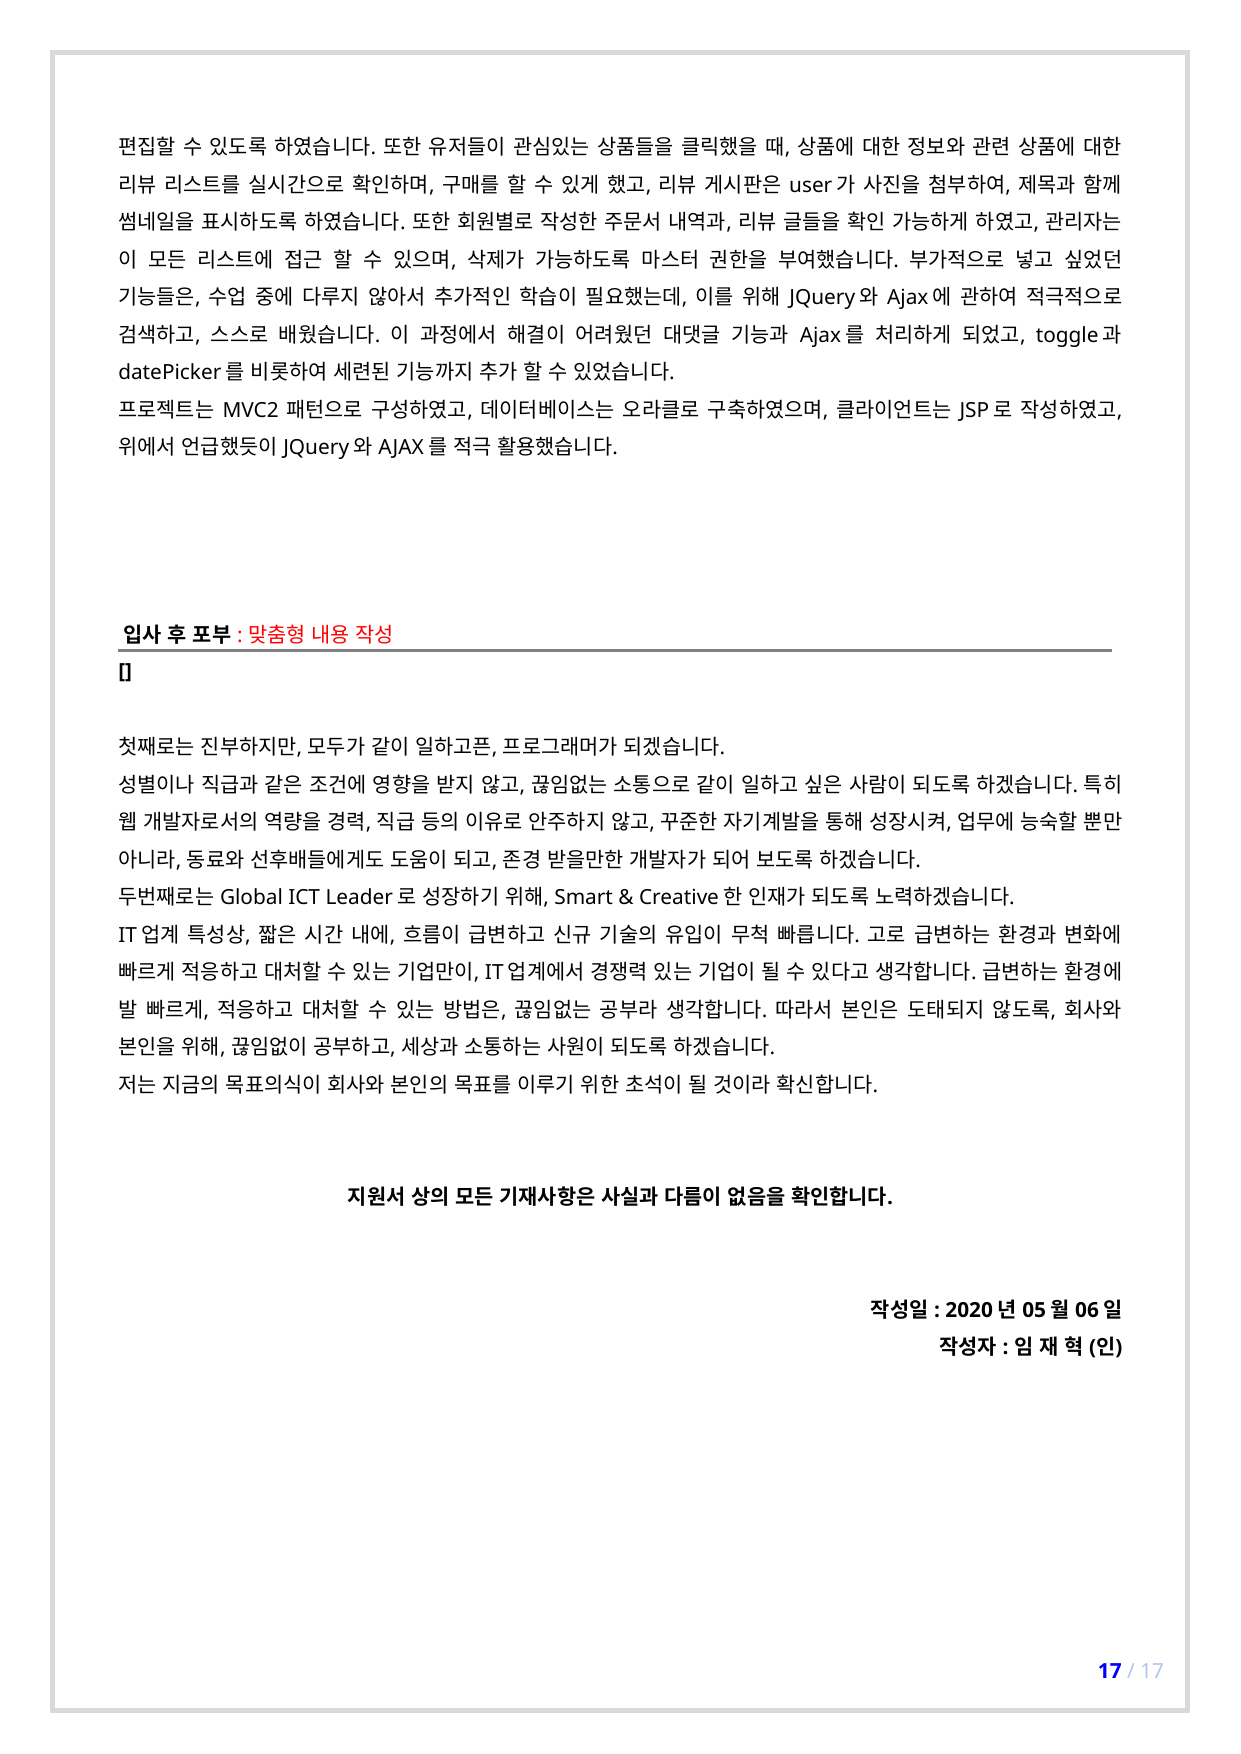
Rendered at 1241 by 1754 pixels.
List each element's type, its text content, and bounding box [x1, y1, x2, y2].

text 작성일 : 2020년 05월 06일 [118, 1289, 1122, 1327]
text 작성자 : 임 재 혁 (인) [118, 1327, 1122, 1364]
text IT업계 특성상, 짧은 시간 내에, 흐름이 급변하고 신규 기술의 유입이 무척 빠릅니다. 고로 급변하는 환경과 변화에 빠르게 적응하고 대처할 수 있는 기업만이, IT업계에서 경쟁력 있는 기업이 될 수 있다고 생각합니다. 급변하는 환경에 발 빠르게, 적응하고 대처할 수 있는 방법은, 끊임없는 공부라 생각합니다. 따라서 본인은 도태되지 않도록, 회사와 본인을 위해, 끊임없이 공부하고, 세상과 소통하는 사원이 되도록 하겠습니다. [118, 914, 1122, 1064]
text [] [118, 652, 1122, 689]
text 프로젝트는 MVC2 패턴으로 구성하였고, 데이터베이스는 오라클로 구축하였으며, 클라이언트는 JSP로 작성하였고, 위에서 언급했듯이 JQuery와 AJAX를 적극 활용했습니다. [118, 389, 1122, 464]
text 성별이나 직급과 같은 조건에 영향을 받지 않고, 끊임없는 소통으로 같이 일하고 싶은 사람이 되도록 하겠습니다. 특히 웹 개발자로서의 역량을 경력, 직급 등의 이유로 안주하지 않고, 꾸준한 자기계발을 통해 성장시켜, 업무에 능숙할 뿐만 아니라, 동료와 선후배들에게도 도움이 되고, 존경 받을만한 개발자가 되어 보도록 하겠습니다. [118, 764, 1122, 877]
text 지원서 상의 모든 기재사항은 사실과 다름이 없음을 확인합니다. [118, 1177, 1122, 1214]
text 입사 후 포부 : 맞춤형 내용 작성 [118, 614, 1122, 652]
text 저는 지금의 목표의식이 회사와 본인의 목표를 이루기 위한 초석이 될 것이라 확신합니다. [118, 1064, 1122, 1102]
text 첫째로는 진부하지만, 모두가 같이 일하고픈, 프로그래머가 되겠습니다. [118, 727, 1122, 764]
text 두번째로는 Global ICT Leader로 성장하기 위해, Smart & Creative한 인재가 되도록 노력하겠습니다. [118, 877, 1122, 914]
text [118, 127, 1122, 389]
